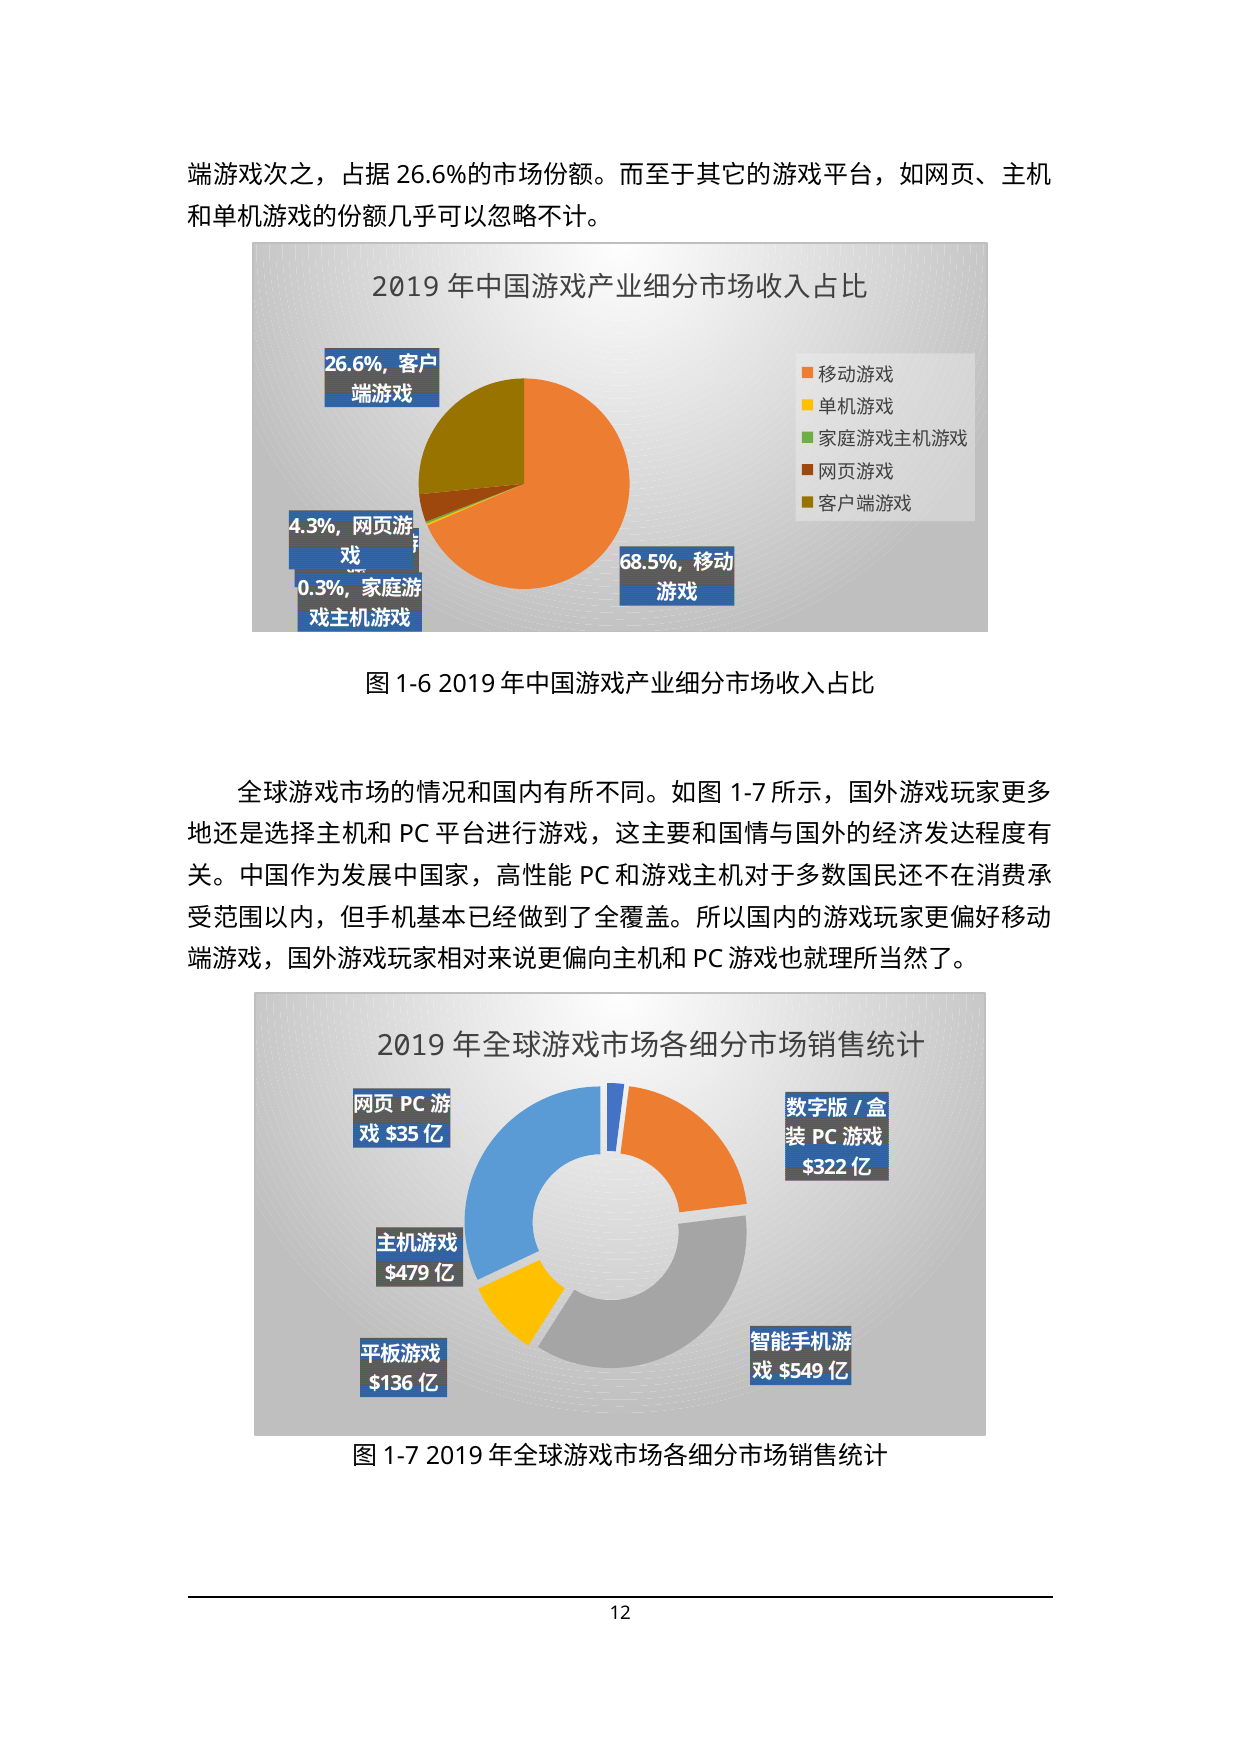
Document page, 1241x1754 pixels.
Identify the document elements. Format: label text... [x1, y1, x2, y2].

text 图1-7 2019年全球游戏市场各细分市场销售统计 [187, 1436, 1053, 1472]
text 全球游戏市场的情况和国内有所不同。如图1-7所示，国外游戏玩家更多地还是选择主机和PC平台进行游戏，这主要和国情与国外的经济发达程度有关。中国作为发展中国家，高性能PC和游戏主机对于多数国民还不在消费承受范围以内，但手机基本已经做到了全覆盖。所以国内的游戏玩家更偏好移动端游戏，国外游戏玩家相对来说更偏向主机和PC游戏也就理所当然了。 [187, 768, 1053, 976]
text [187, 150, 1053, 233]
text 图1-6 2019年中国游戏产业细分市场收入占比 [187, 663, 1053, 699]
